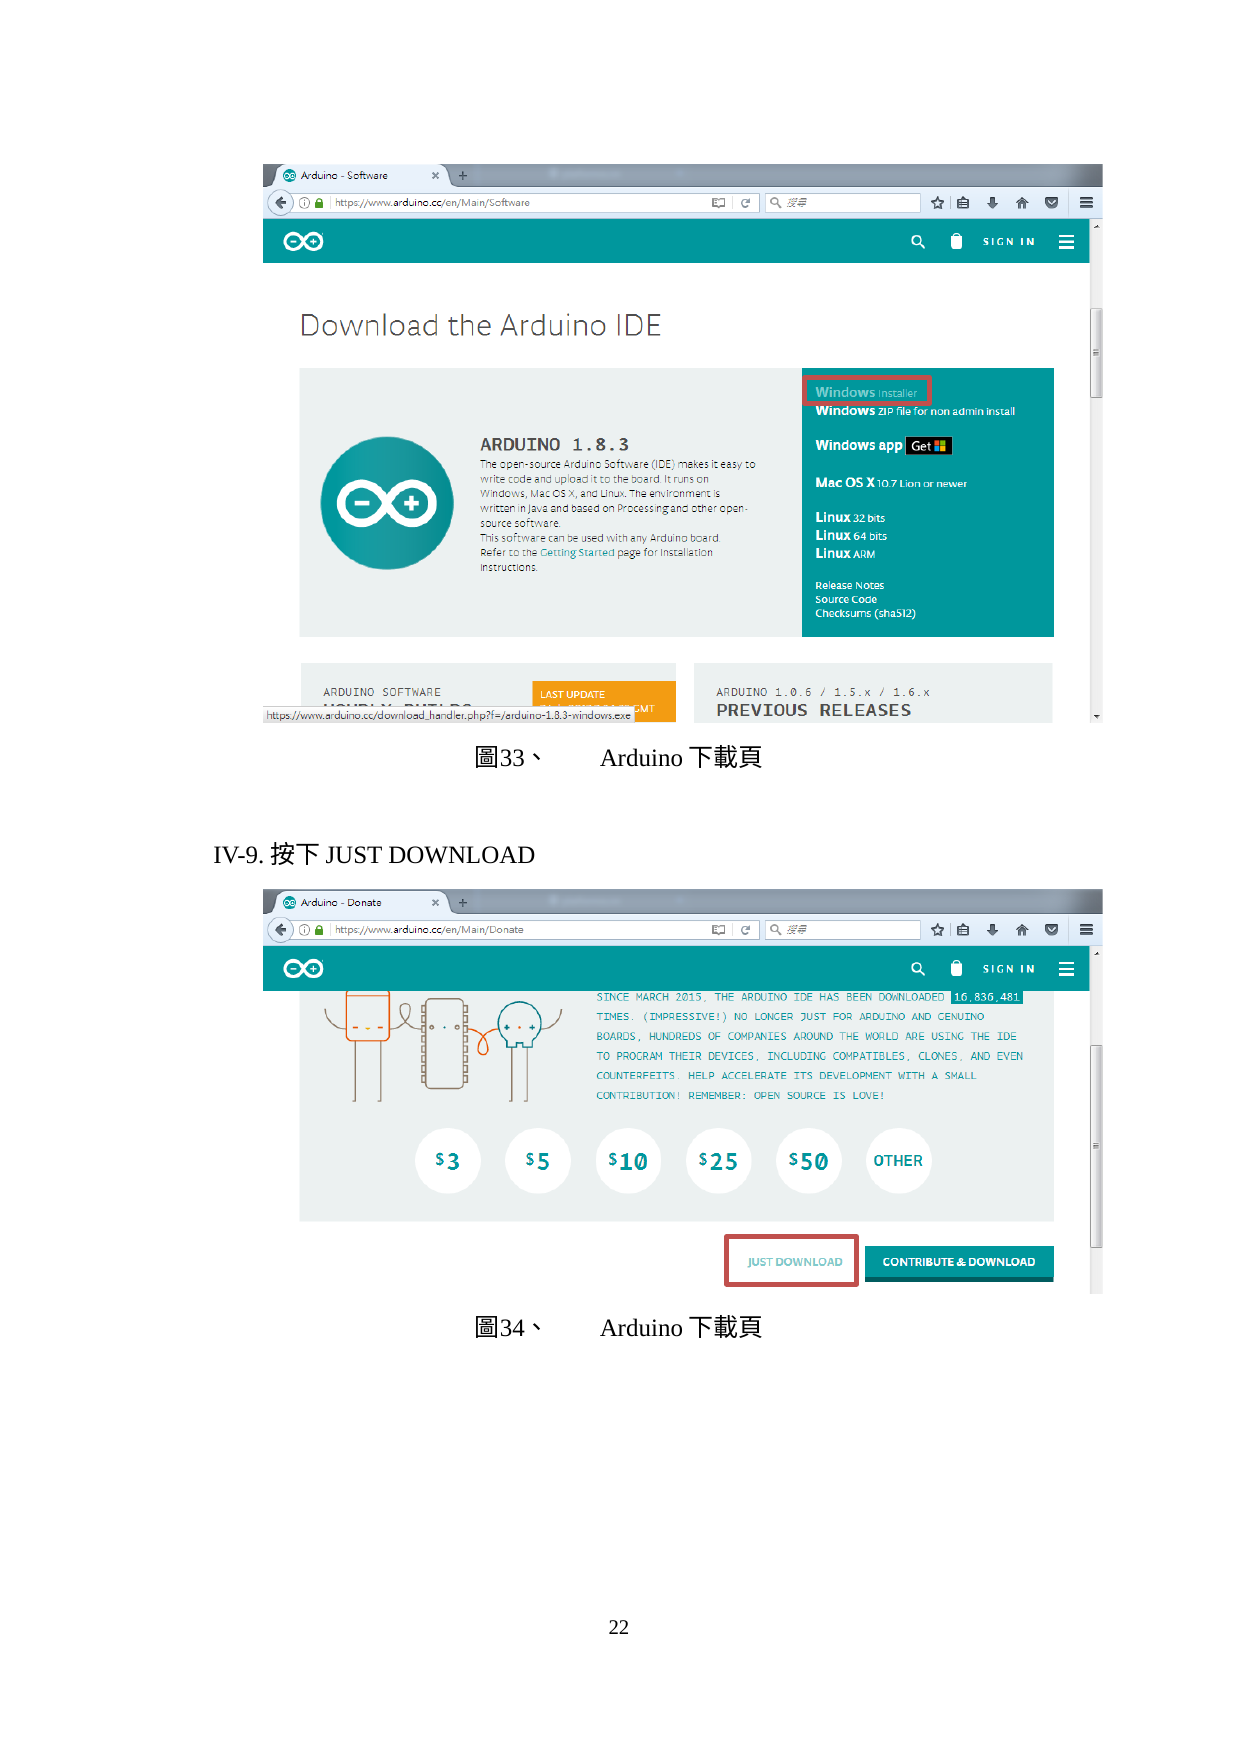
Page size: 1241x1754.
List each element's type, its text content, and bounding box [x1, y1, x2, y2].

text Arduino下載頁 [194, 1308, 1044, 1344]
list IV-9. 按下JUST DOWNLOAD [213, 835, 1044, 871]
text Arduino下載頁 [194, 737, 1044, 774]
picture [263, 889, 1103, 1294]
picture [263, 164, 1103, 723]
